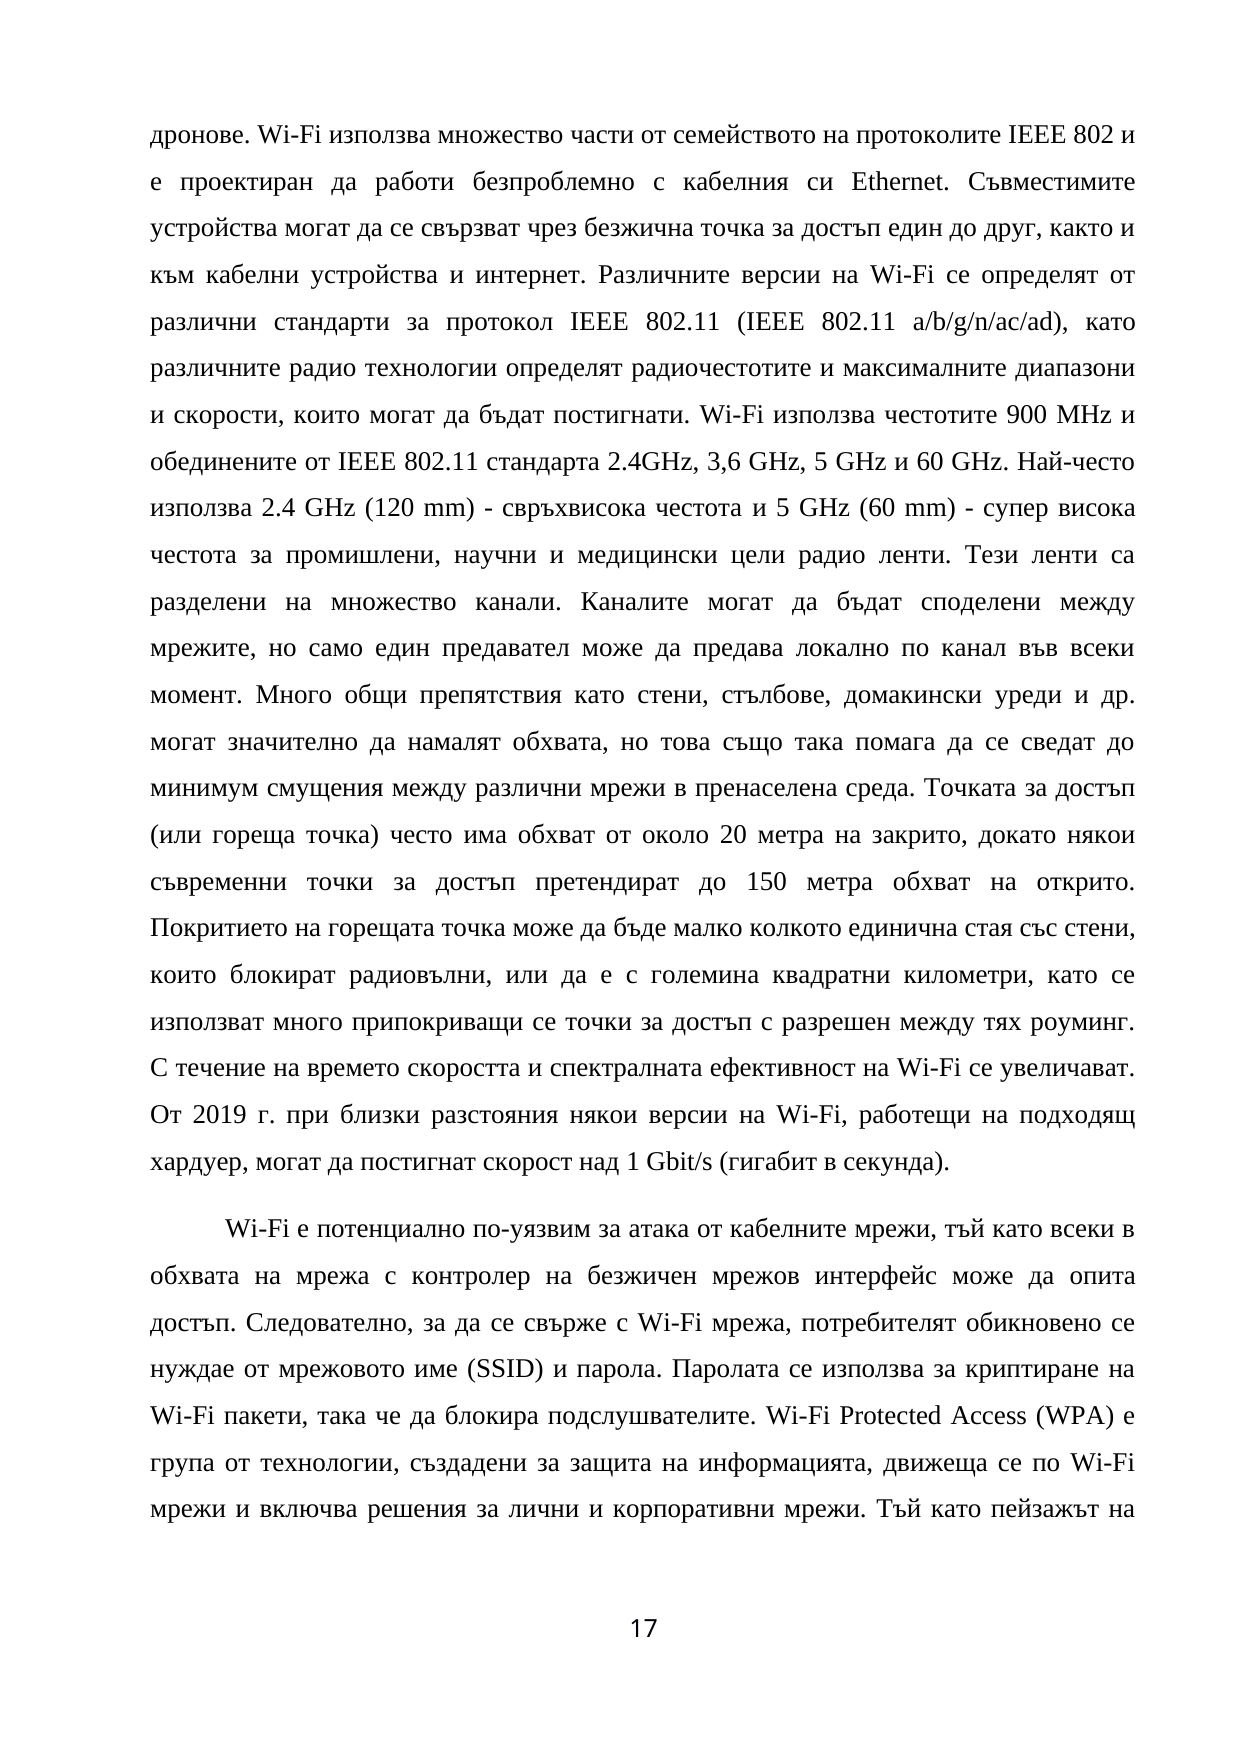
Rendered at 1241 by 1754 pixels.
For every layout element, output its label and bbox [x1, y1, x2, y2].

text [150, 118, 1137, 1176]
text [150, 1212, 1137, 1523]
